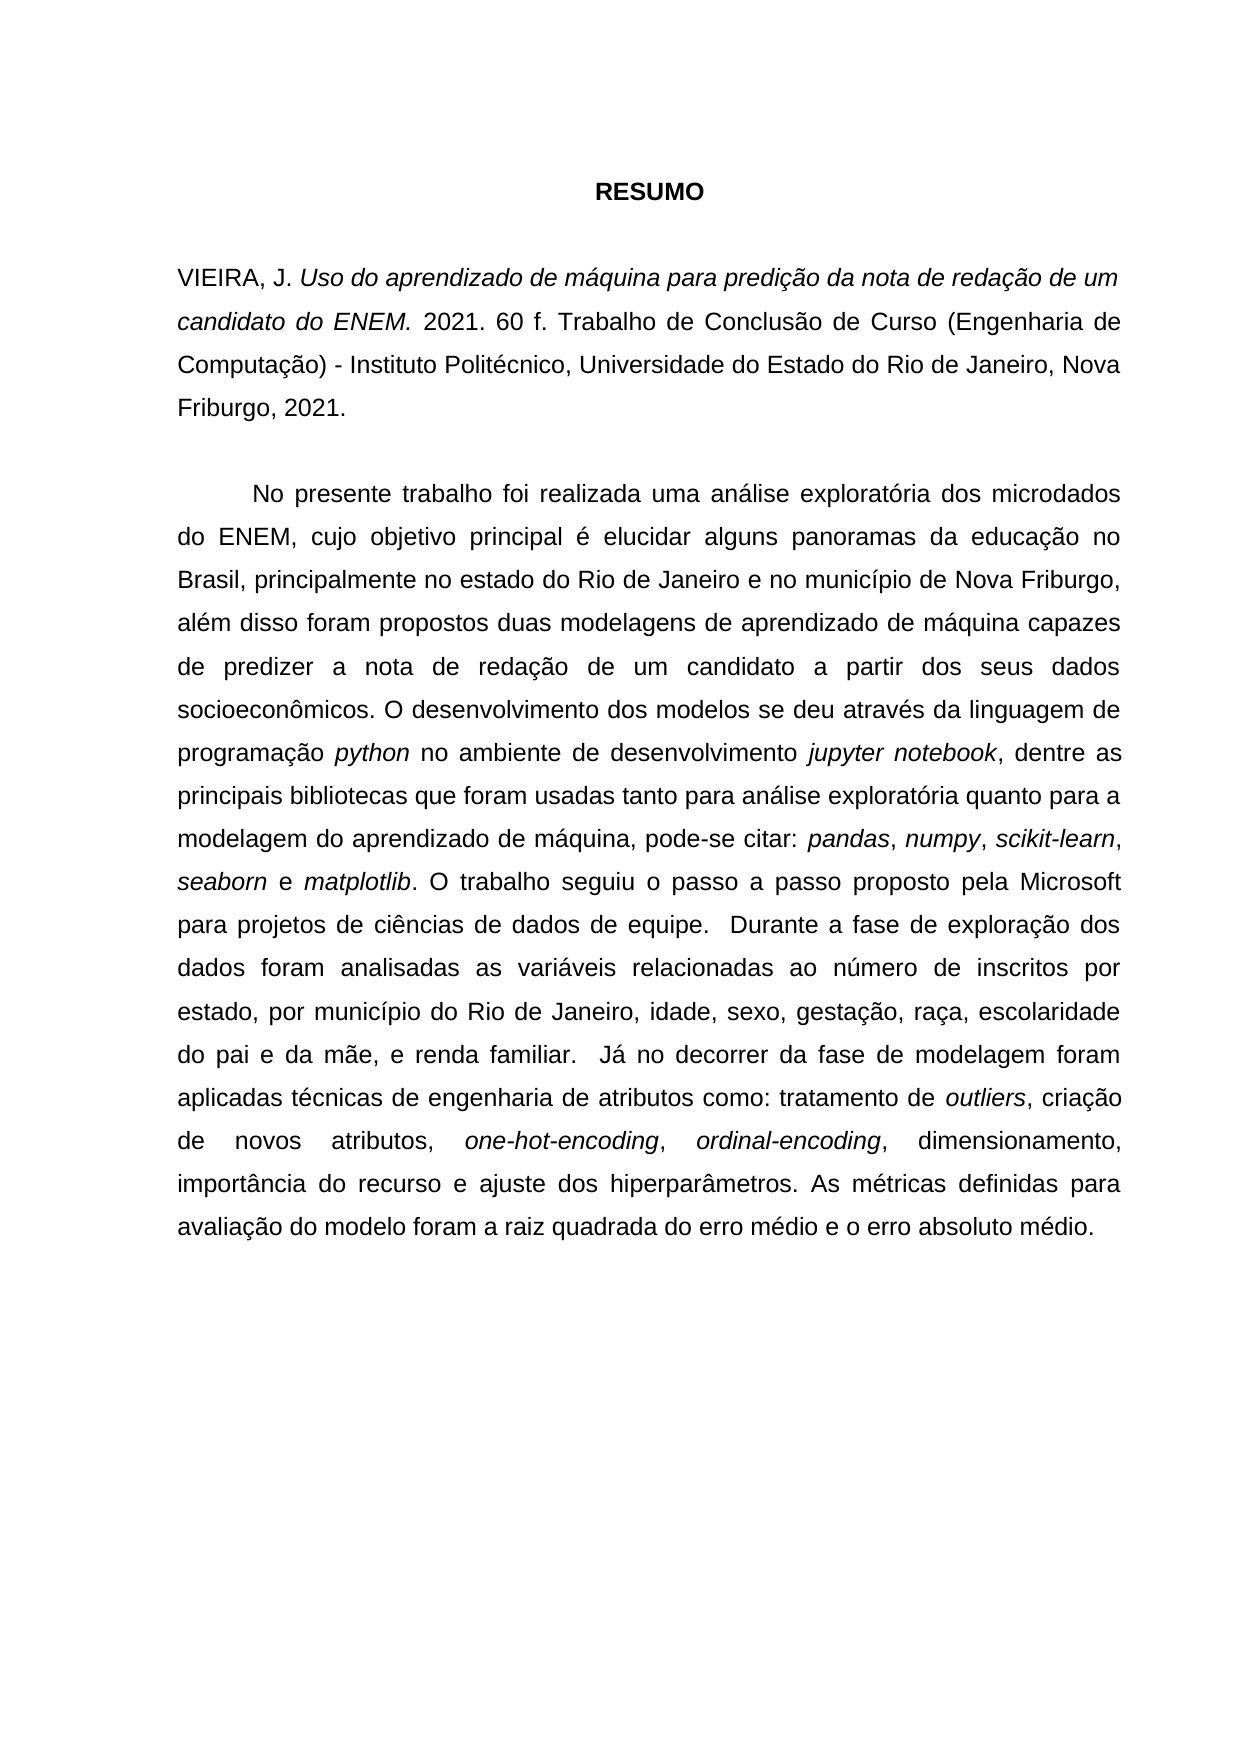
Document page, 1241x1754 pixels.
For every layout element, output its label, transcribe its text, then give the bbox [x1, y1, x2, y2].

text RESUMO [177, 177, 1122, 206]
text VIEIRA, J. Uso do aprendizado de máquina para predição da nota de redação de um candidato do ENEM. 2021. 60 f. Trabalho de Conclusão de Curso (Engenharia de Computação) - Instituto Politécnico, Universidade do Estado do Rio de Janeiro, Nova Friburgo, 2021. [177, 263, 1122, 421]
text No presente trabalho foi realizada uma análise exploratória dos microdados do ENEM, cujo objetivo principal é elucidar alguns panoramas da educação no Brasil, principalmente no estado do Rio de Janeiro e no município de Nova Friburgo, além disso foram propostos duas modelagens de aprendizado de máquina capazes de predizer a nota de redação de um candidato a partir dos seus dados socioeconômicos. O desenvolvimento dos modelos se deu através da linguagem de programação python no ambiente de desenvolvimento jupyter notebook, dentre as principais bibliotecas que foram usadas tanto para análise exploratória quanto para a modelagem do aprendizado de máquina, pode-se citar: pandas, numpy, scikit-learn, seaborn e matplotlib. O trabalho seguiu o passo a passo proposto pela Microsoft para projetos de ciências de dados de equipe. Durante a fase de exploração dos dados foram analisadas as variáveis relacionadas ao número de inscritos por estado, por município do Rio de Janeiro, idade, sexo, gestação, raça, escolaridade do pai e da mãe, e renda familiar. Já no decorrer da fase de modelagem foram aplicadas técnicas de engenharia de atributos como: tratamento de outliers, criação de novos atributos, one-hot-encoding, ordinal-encoding, dimensionamento, importância do recurso e ajuste dos hiperparâmetros. As métricas definidas para avaliação do modelo foram a raiz quadrada do erro médio e o erro absoluto médio. [177, 479, 1122, 1241]
